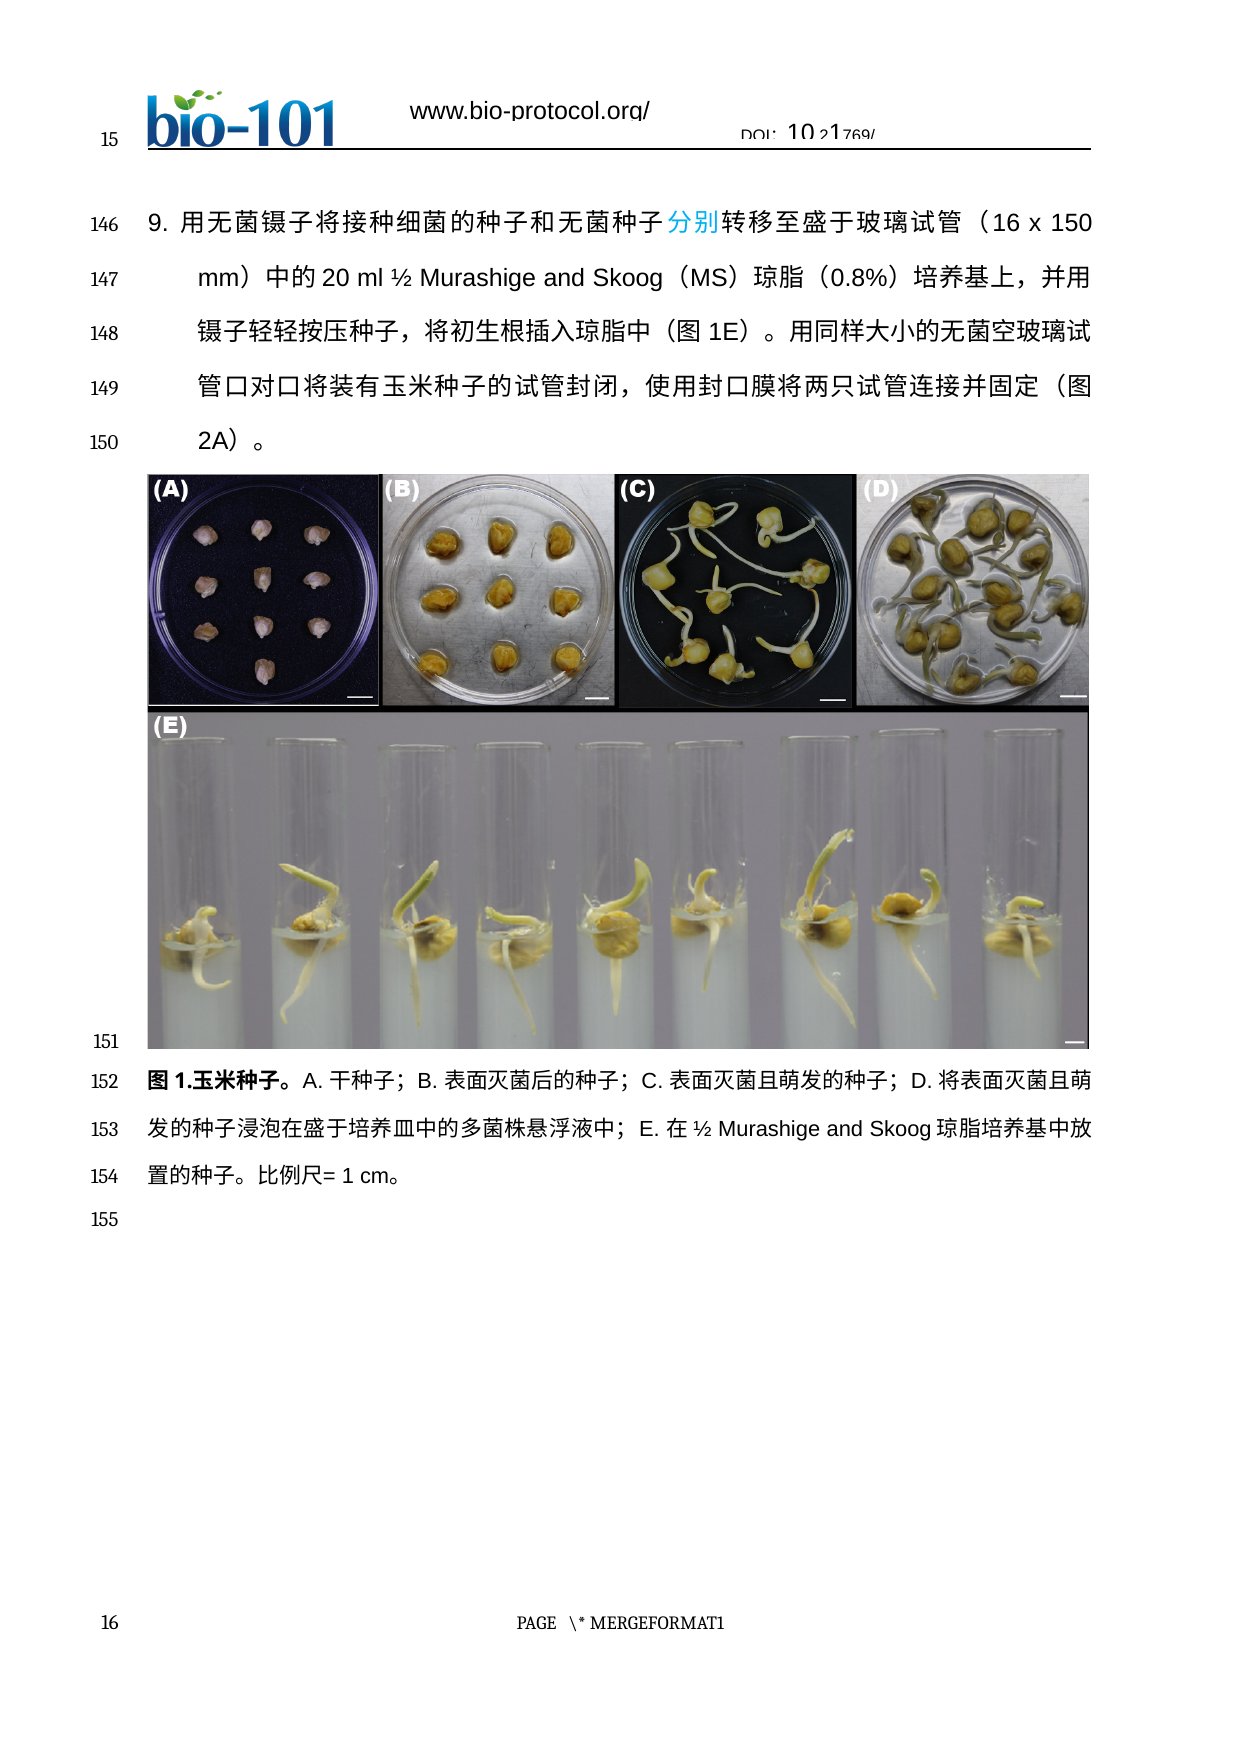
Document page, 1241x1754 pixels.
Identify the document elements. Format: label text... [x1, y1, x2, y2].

text 图1.玉米种子。A. 干种子；B. 表面灭菌后的种子；C. 表面灭菌且萌发的种子；D. 将表面灭菌且萌发的种子浸泡在盛于培养皿中的多菌株悬浮液中；E. 在½ Murashige and Skoog琼脂培养基中放置的种子。比例尺= 1 cm。 [148, 1063, 1092, 1190]
picture [147, 90, 333, 147]
picture [147, 474, 1089, 1049]
list 用无菌镊子将接种细菌的种子和无菌种子分别转移至盛于玻璃试管（16 x 150 mm）中的20 ml ½ Murashige and Skoog（MS）琼脂（0.8%）培养基上，并用镊子轻轻按压种子，将初生根插入琼脂中（图1E）。用同样大小的无菌空玻璃试管口对口将装有玉米种子的试管封闭，使用封口膜将两只试管连接并固定（图2A）。 [148, 203, 1092, 457]
